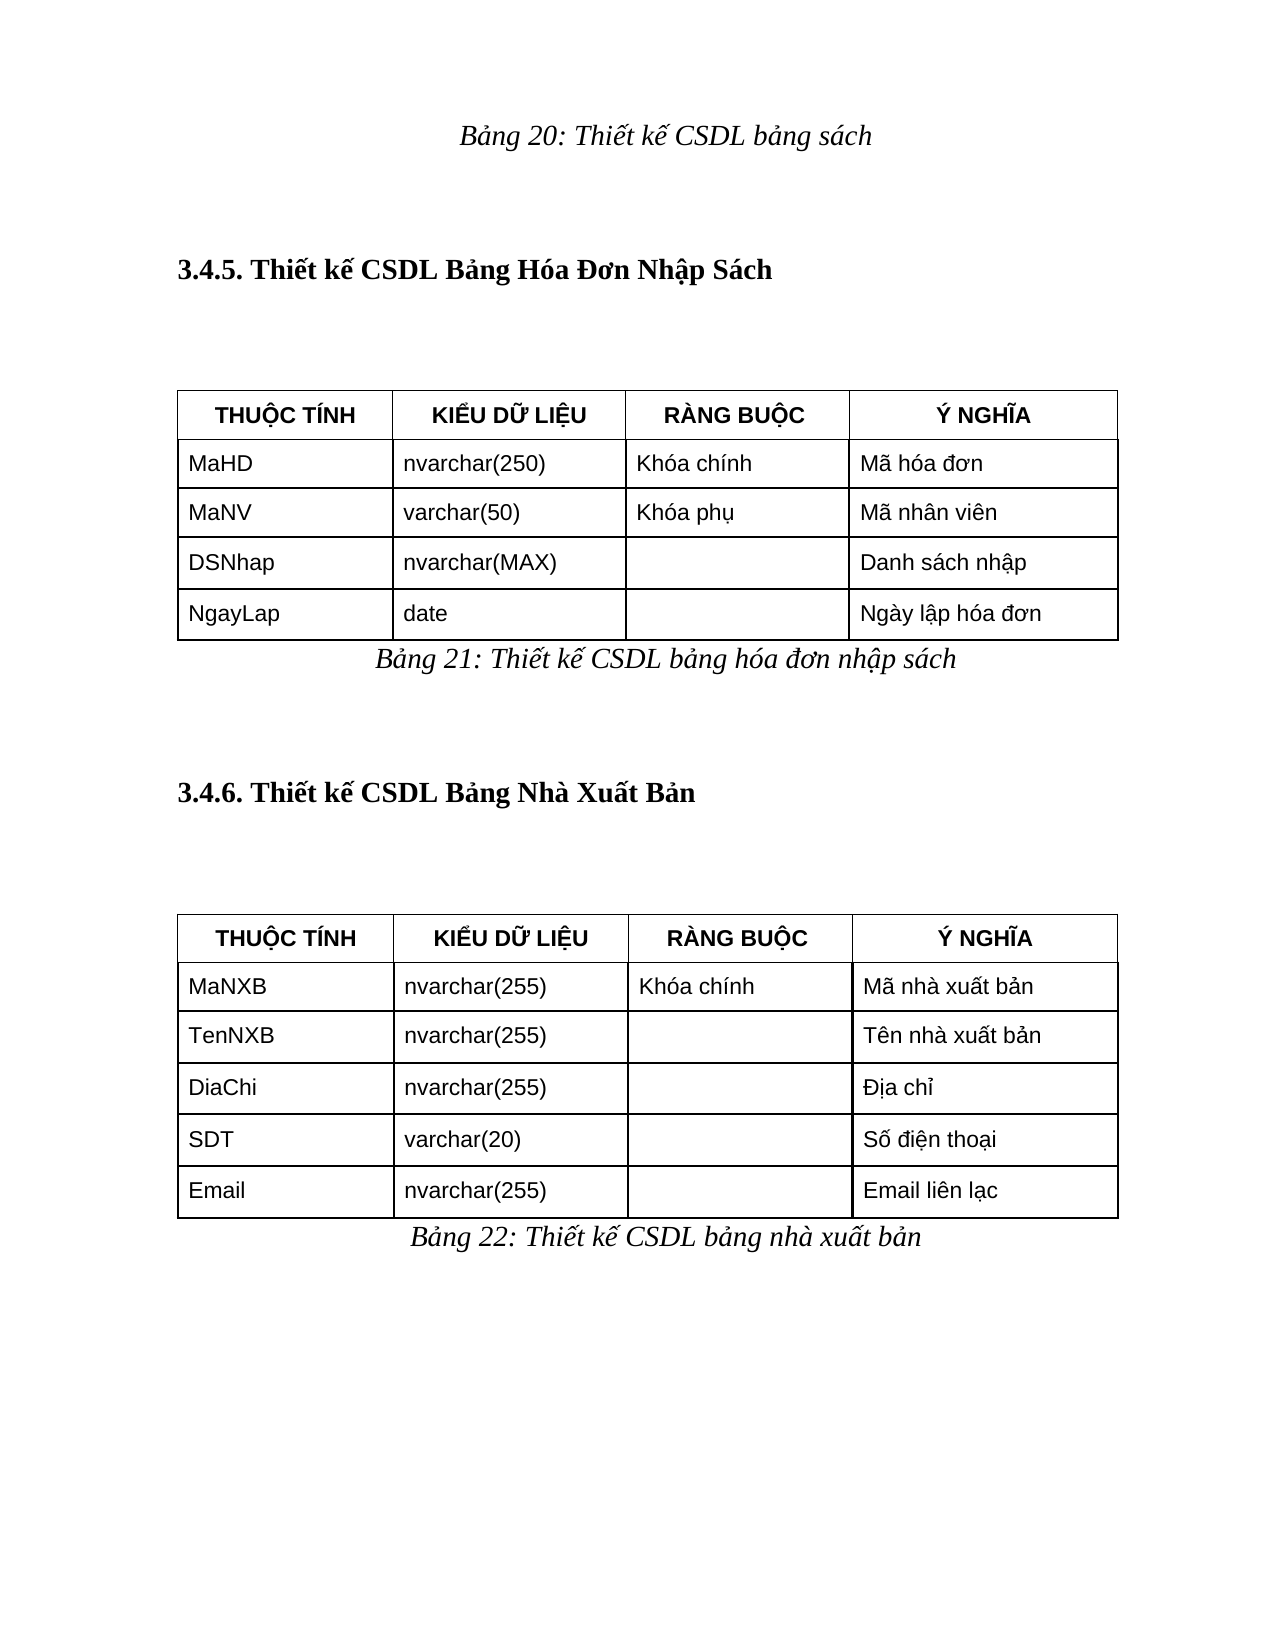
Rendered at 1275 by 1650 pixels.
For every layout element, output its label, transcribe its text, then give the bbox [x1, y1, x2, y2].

table_cell Khóa chính [627, 440, 848, 487]
table_cell nvarchar(255) [395, 1167, 627, 1217]
table_cell Email liên lạc [854, 1167, 1117, 1217]
table_cell MaNV [179, 489, 392, 536]
table_cell date [394, 590, 625, 639]
table_cell Mã hóa đơn [850, 440, 1117, 487]
table_cell TenNXB [179, 1012, 393, 1062]
table_cell [627, 590, 848, 639]
table_cell Mã nhân viên [850, 489, 1117, 536]
table_cell DSNhap [179, 538, 392, 588]
table_cell [629, 1115, 851, 1165]
subtitle 3.4.6. Thiết kế CSDL Bảng Nhà Xuất Bản [177, 775, 1157, 809]
table_cell varchar(20) [395, 1115, 627, 1165]
table_cell nvarchar(250) [394, 440, 625, 487]
table_cell Email [179, 1167, 393, 1217]
table_cell SDT [179, 1115, 393, 1165]
table_cell Địa chỉ [854, 1064, 1117, 1113]
table_cell varchar(50) [394, 489, 625, 536]
table_cell MaNXB [179, 963, 393, 1010]
table_header Ý NGHĨA [853, 915, 1117, 962]
table_cell nvarchar(255) [395, 963, 627, 1010]
table_header THUỘC TÍNH [178, 915, 393, 962]
table_cell Mã nhà xuất bản [854, 963, 1117, 1010]
subtitle 3.4.5. Thiết kế CSDL Bảng Hóa Đơn Nhập Sách [177, 252, 1157, 286]
table_header RÀNG BUỘC [626, 391, 849, 438]
table_cell DiaChi [179, 1064, 393, 1113]
table_cell Ngày lập hóa đơn [850, 590, 1117, 639]
table_cell NgayLap [179, 590, 392, 639]
table_header RÀNG BUỘC [629, 915, 852, 962]
table_header KIỂU DỮ LIỆU [394, 915, 628, 962]
table_header Ý NGHĨA [850, 391, 1117, 438]
table_header THUỘC TÍNH [178, 391, 392, 438]
table_header KIỂU DỮ LIỆU [393, 391, 625, 438]
table_cell Số điện thoại [854, 1115, 1117, 1165]
table_cell MaHD [179, 440, 392, 487]
table_cell Tên nhà xuất bản [854, 1012, 1117, 1062]
table_cell nvarchar(255) [395, 1064, 627, 1113]
table_cell [629, 1167, 851, 1217]
table_cell nvarchar(255) [395, 1012, 627, 1062]
table_cell Danh sách nhập [850, 538, 1117, 588]
table_cell [629, 1064, 851, 1113]
table_cell nvarchar(MAX) [394, 538, 625, 588]
table_cell [627, 538, 848, 588]
table_cell Khóa chính [629, 963, 851, 1010]
table_cell Khóa phụ [627, 489, 848, 536]
table_cell [629, 1012, 851, 1062]
